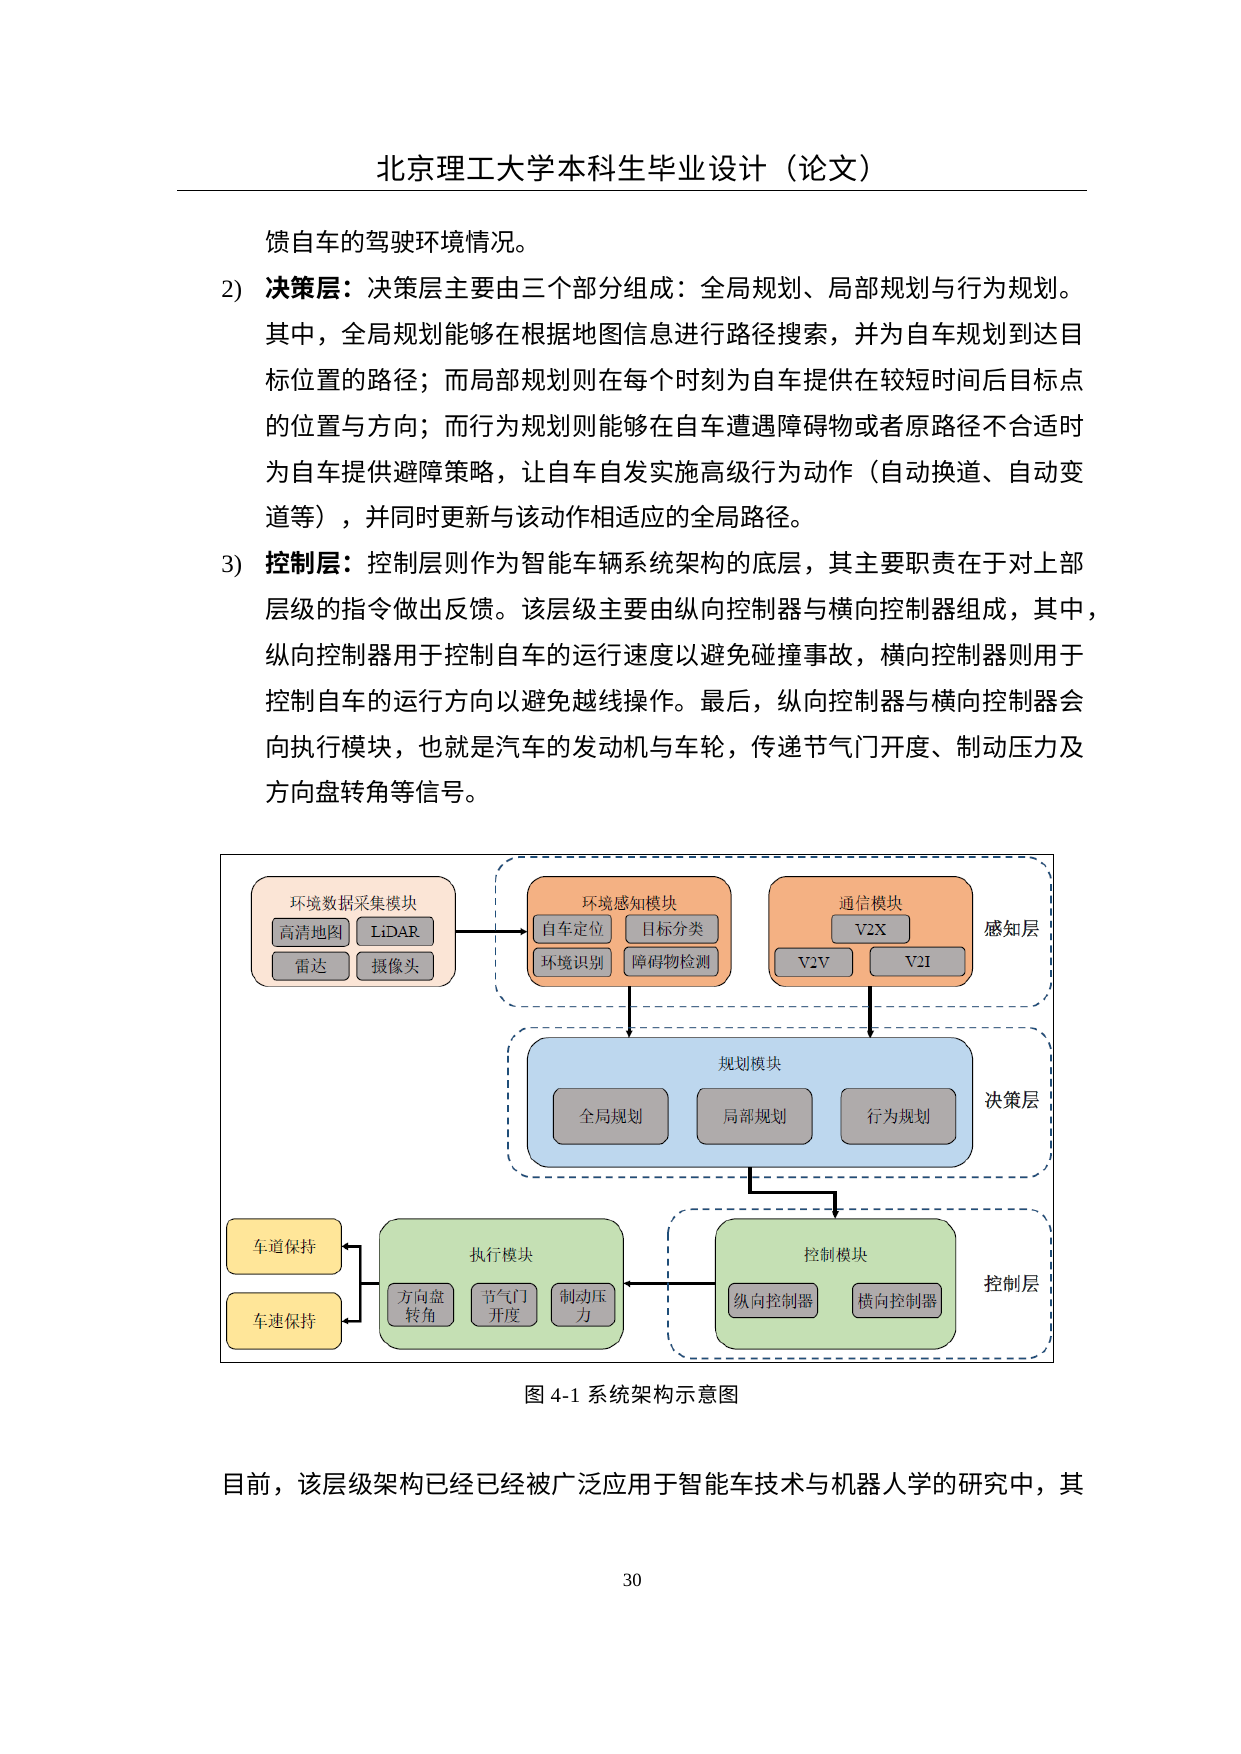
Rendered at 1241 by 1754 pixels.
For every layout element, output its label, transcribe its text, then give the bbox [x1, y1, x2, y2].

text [177, 1454, 1087, 1500]
list 控制层：控制层则作为智能车辆系统架构的底层，其主要职责在于对上部层级的指令做出反馈。该层级主要由纵向控制器与横向控制器组成，其中，纵向控制器用于控制自车的运行速度以避免碰撞事故，横向控制器则用于控制自车的运行方向以避免越线操作。最后，纵向控制器与横向控制器会向执行模块，也就是汽车的发动机与车轮，传递节气门开度、制动压力及方向盘转角等信号。 [221, 534, 1087, 809]
picture [221, 855, 1053, 1362]
text 图4-1 系统架构示意图 [177, 1363, 1087, 1409]
list 决策层：决策层主要由三个部分组成：全局规划、局部规划与行为规划。其中，全局规划能够在根据地图信息进行路径搜索，并为自车规划到达目标位置的路径；而局部规划则在每个时刻为自车提供在较短时间后目标点的位置与方向；而行为规划则能够在自车遭遇障碍物或者原路径不合适时为自车提供避障策略，让自车自发实施高级行为动作（自动换道、自动变道等），并同时更新与该动作相适应的全局路径。 [221, 259, 1087, 534]
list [221, 213, 1087, 259]
